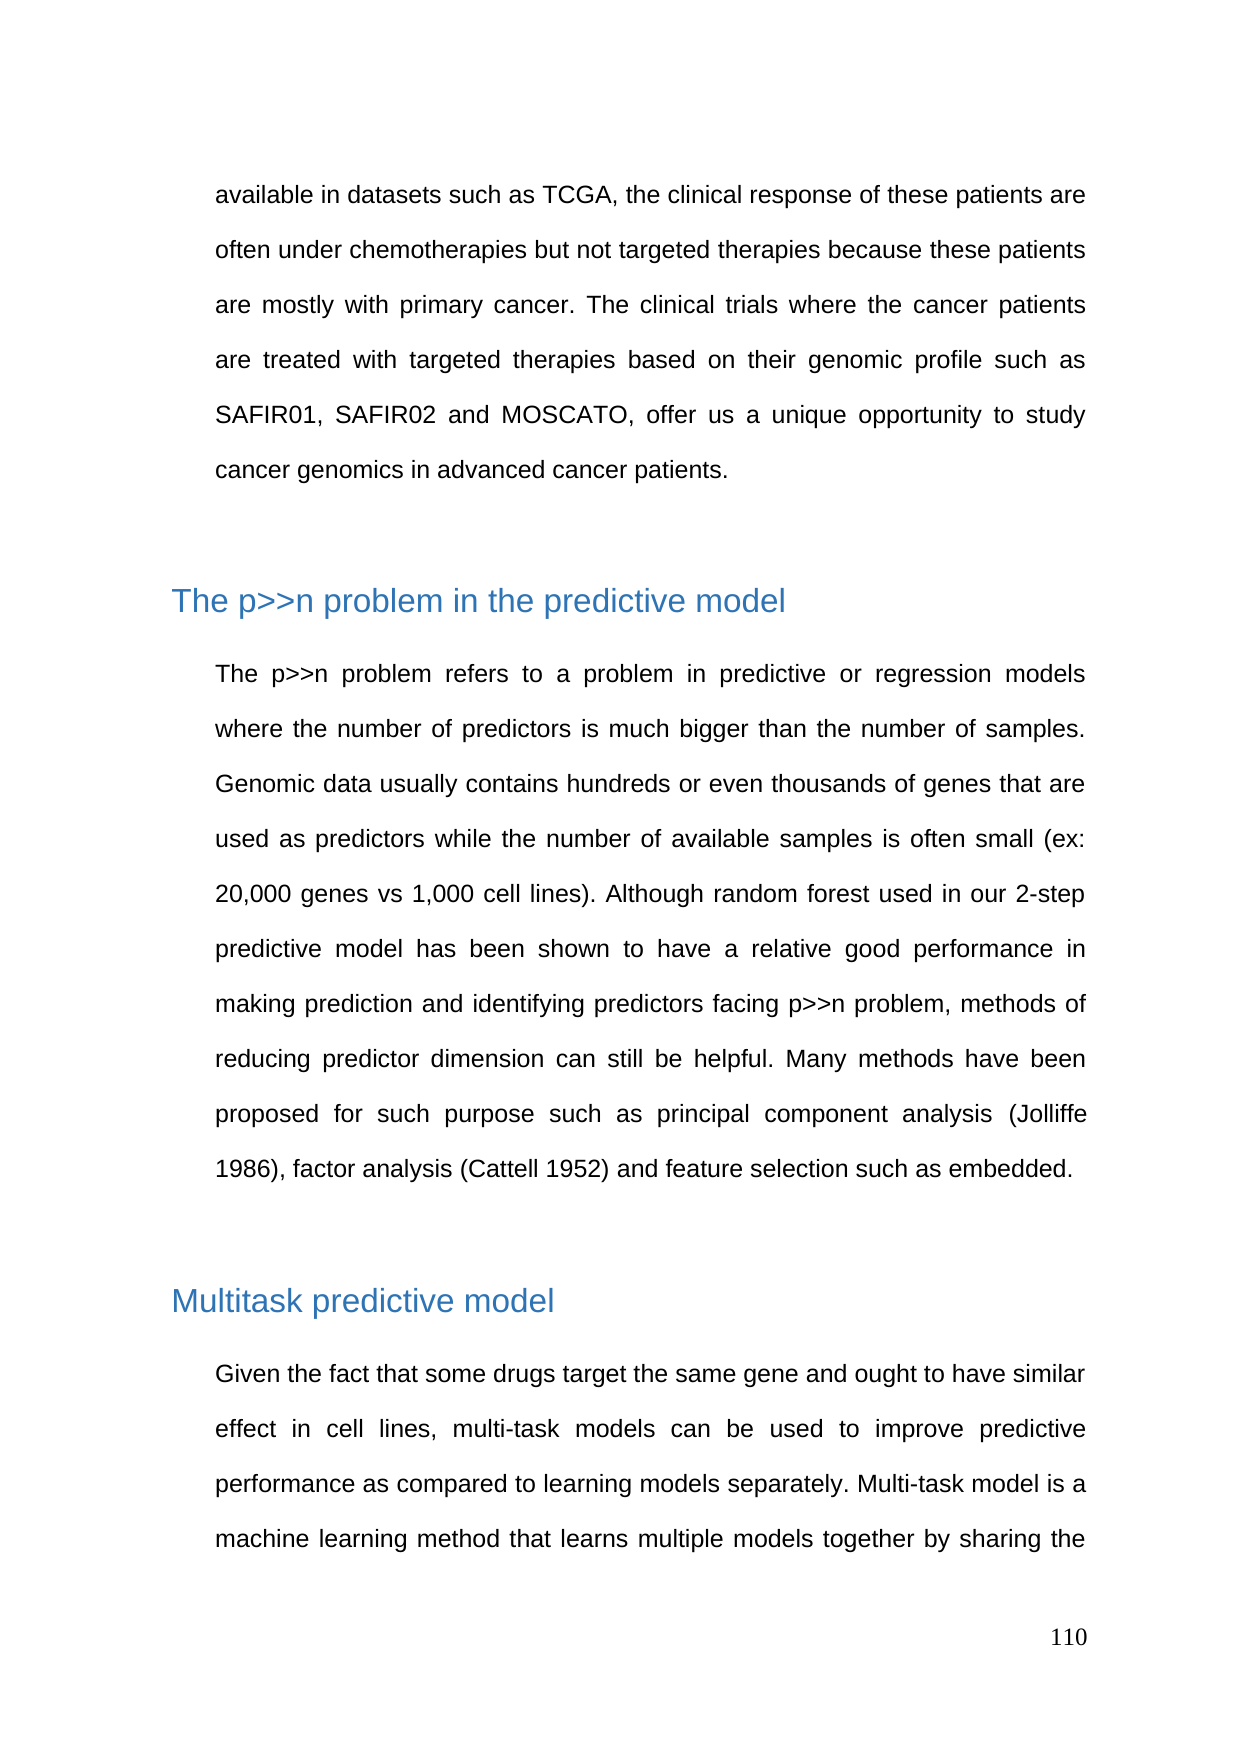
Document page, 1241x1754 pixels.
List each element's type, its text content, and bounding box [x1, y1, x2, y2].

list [215, 1352, 1087, 1561]
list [215, 172, 1087, 491]
list The p>>n problem refers to a problem in predictive or regression models where the number of predictors is much bigger than the number of samples. Genomic data usually contains hundreds or even thousands of genes that are used as predictors while the number of available samples is often small (ex: 20,000 genes vs 1,000 cell lines). Although random forest used in our 2-step predictive model has been shown to have a relative good performance in making prediction and identifying predictors facing p>>n problem, methods of reducing predictor dimension can still be helpful. Many methods have been proposed for such purpose such as principal component analysis (Jolliffe 1986), factor analysis (Cattell 1952) and feature selection such as embedded. [215, 652, 1087, 1191]
subtitle Multitask predictive model [171, 1278, 1087, 1323]
subtitle The p>>n problem in the predictive model [171, 579, 1087, 623]
